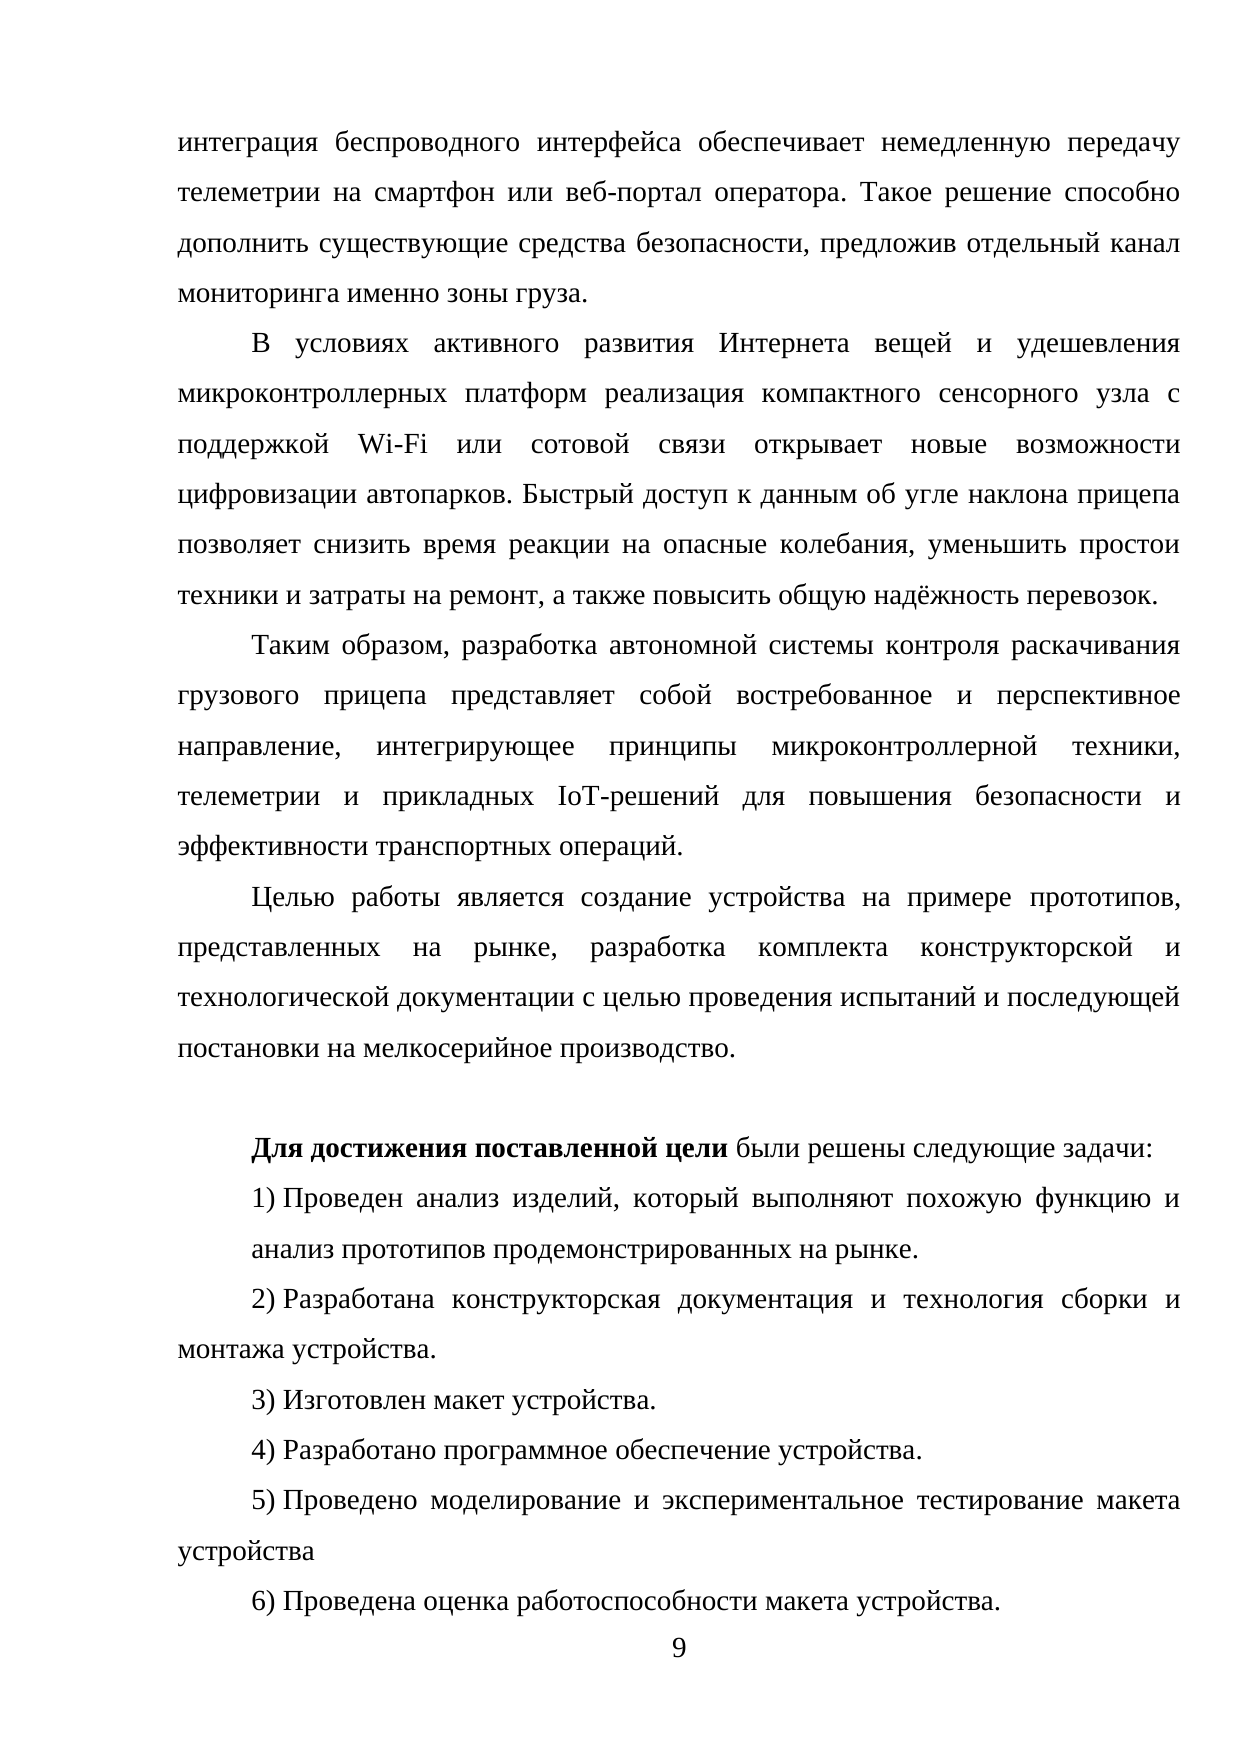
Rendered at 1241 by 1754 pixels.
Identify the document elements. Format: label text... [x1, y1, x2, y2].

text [177, 124, 1181, 308]
list Разработано программное обеспечение устройства. [177, 1432, 1181, 1466]
list Проведен анализ изделий, который выполняют похожую функцию и анализ прототипов продемонстрированныx на рынке. [251, 1181, 1181, 1264]
text Таким образом, разработка автономной системы контроля раскачивания грузового прицепа представляет собой востребованное и перспективное направление, интегрирующее принципы микроконтроллерной техники, телеметрии и прикладных IoT‑решений для повышения безопасности и эффективности транспортных операций. [177, 627, 1181, 862]
text В условиях активного развития Интернета вещей и удешевления микроконтроллерных платформ реализация компактного сенсорного узла с поддержкой Wi‑Fi или сотовой связи открывает новые возможности цифровизации автопарков. Быстрый доступ к данным об угле наклона прицепа позволяет снизить время реакции на опасные колебания, уменьшить простои техники и затраты на ремонт, а также повысить общую надёжность перевозок. [177, 325, 1181, 610]
list Проведено моделирование и экспериментальное тестирование макета устройства [177, 1482, 1181, 1566]
text Целью работы является создание устройства на примере прототипов, представленных на рынке, разработка комплекта конструкторской и технологической документации с целью проведения испытаний и последующей постановки на мелкосерийное производство. [177, 879, 1181, 1063]
list Проведена оценка работоспособности макета устройства. [177, 1583, 1181, 1617]
list Разработана конструкторская документация и технология сборки и монтажа устройства. [177, 1281, 1181, 1365]
text Для достижения поставленной цели были решены следующие задачи: [177, 1130, 1181, 1164]
list Изготовлен макет устройства. [177, 1382, 1181, 1415]
